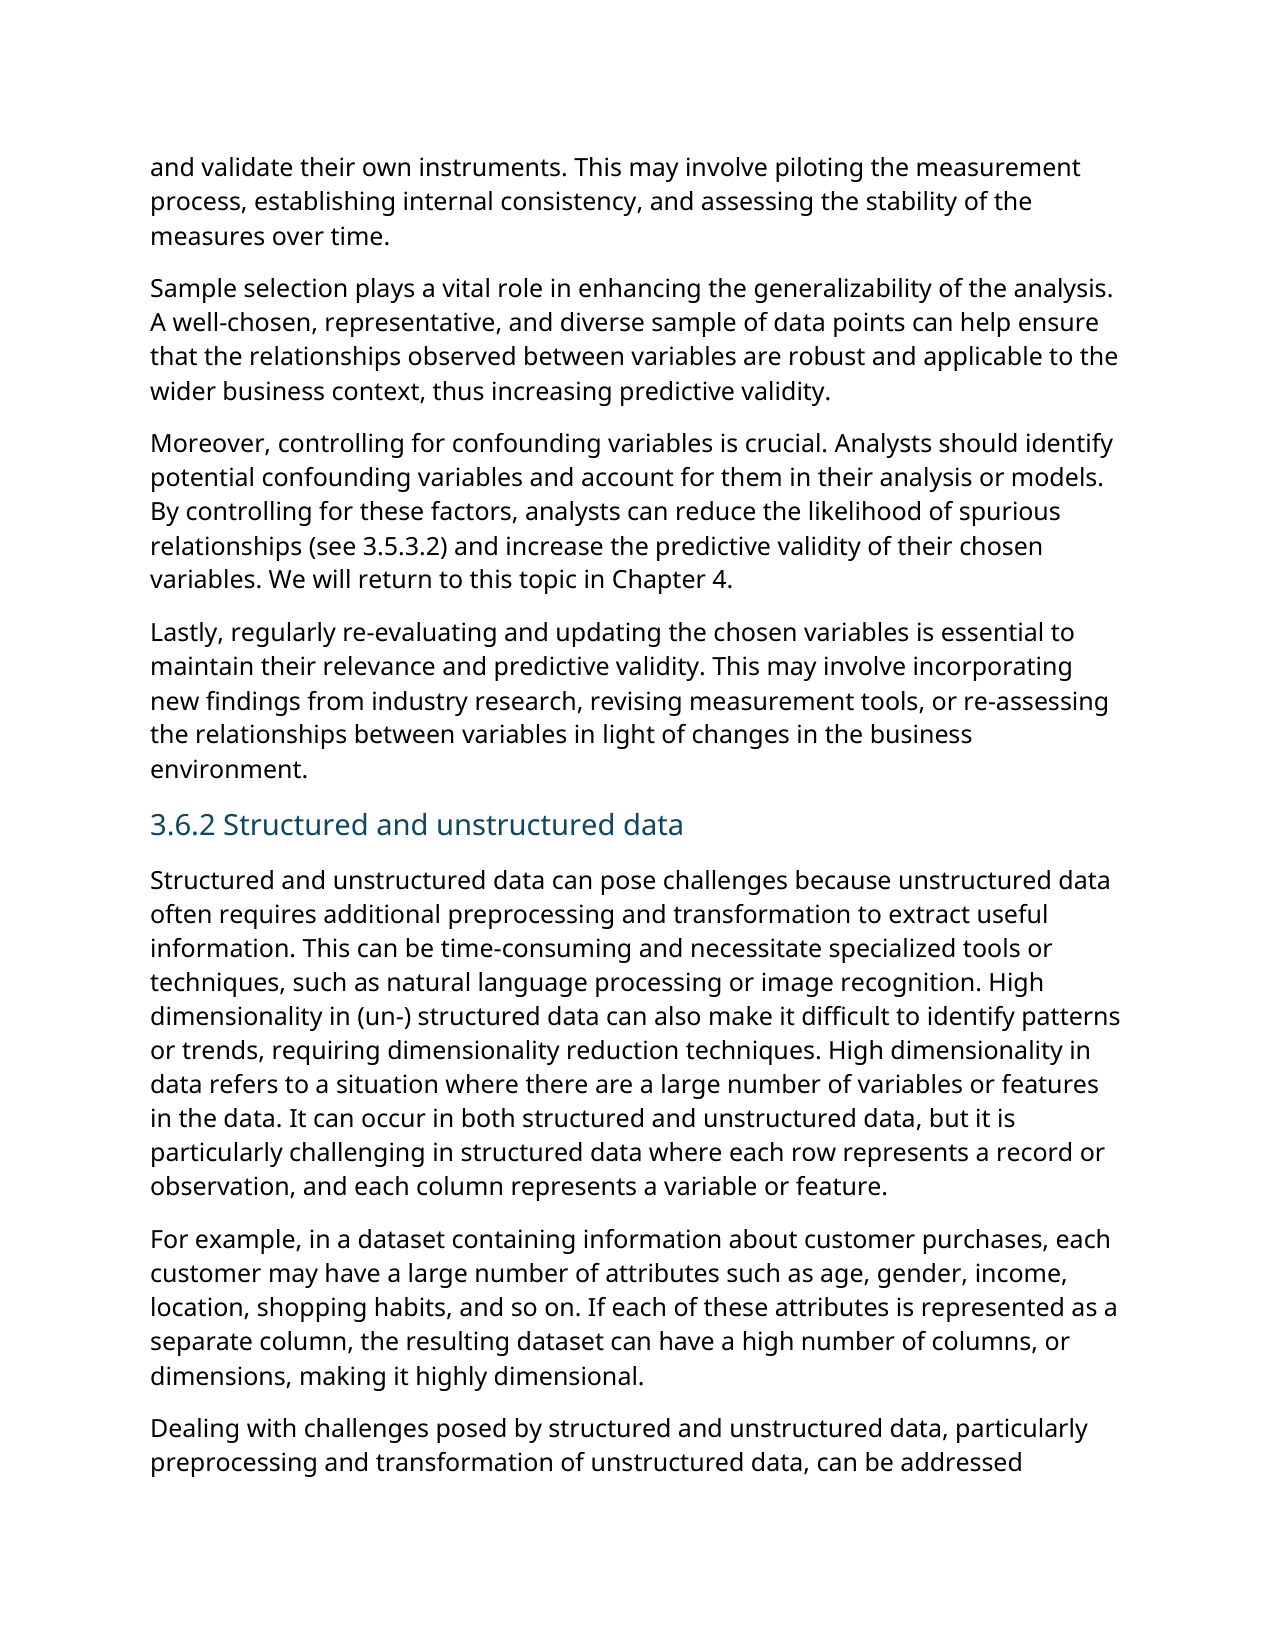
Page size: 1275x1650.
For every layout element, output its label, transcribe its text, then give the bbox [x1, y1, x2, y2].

subtitle 3.6.2 Structured and unstructured data [150, 804, 1125, 844]
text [150, 1411, 1125, 1479]
text Structured and unstructured data can pose challenges because unstructured data often requires additional preprocessing and transformation to extract useful information. This can be time-consuming and necessitate specialized tools or techniques, such as natural language processing or image recognition. High dimensionality in (un-) structured data can also make it difficult to identify patterns or trends, requiring dimensionality reduction techniques. High dimensionality in data refers to a situation where there are a large number of variables or features in the data. It can occur in both structured and unstructured data, but it is particularly challenging in structured data where each row represents a record or observation, and each column represents a variable or feature. [150, 862, 1125, 1203]
text Moreover, controlling for confounding variables is crucial. Analysts should identify potential confounding variables and account for them in their analysis or models. By controlling for these factors, analysts can reduce the likelihood of spurious relationships (see 3.5.3.2) and increase the predictive validity of their chosen variables. We will return to this topic in Chapter 4. [150, 426, 1125, 596]
text Lastly, regularly re-evaluating and updating the chosen variables is essential to maintain their relevance and predictive validity. This may involve incorporating new findings from industry research, revising measurement tools, or re-assessing the relationships between variables in light of changes in the business environment. [150, 615, 1125, 785]
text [150, 150, 1125, 252]
text Sample selection plays a vital role in enhancing the generalizability of the analysis. A well-chosen, representative, and diverse sample of data points can help ensure that the relationships observed between variables are robust and applicable to the wider business context, thus increasing predictive validity. [150, 271, 1125, 407]
text For example, in a dataset containing information about customer purchases, each customer may have a large number of attributes such as age, gender, income, location, shopping habits, and so on. If each of these attributes is represented as a separate column, the resulting dataset can have a high number of columns, or dimensions, making it highly dimensional. [150, 1222, 1125, 1392]
